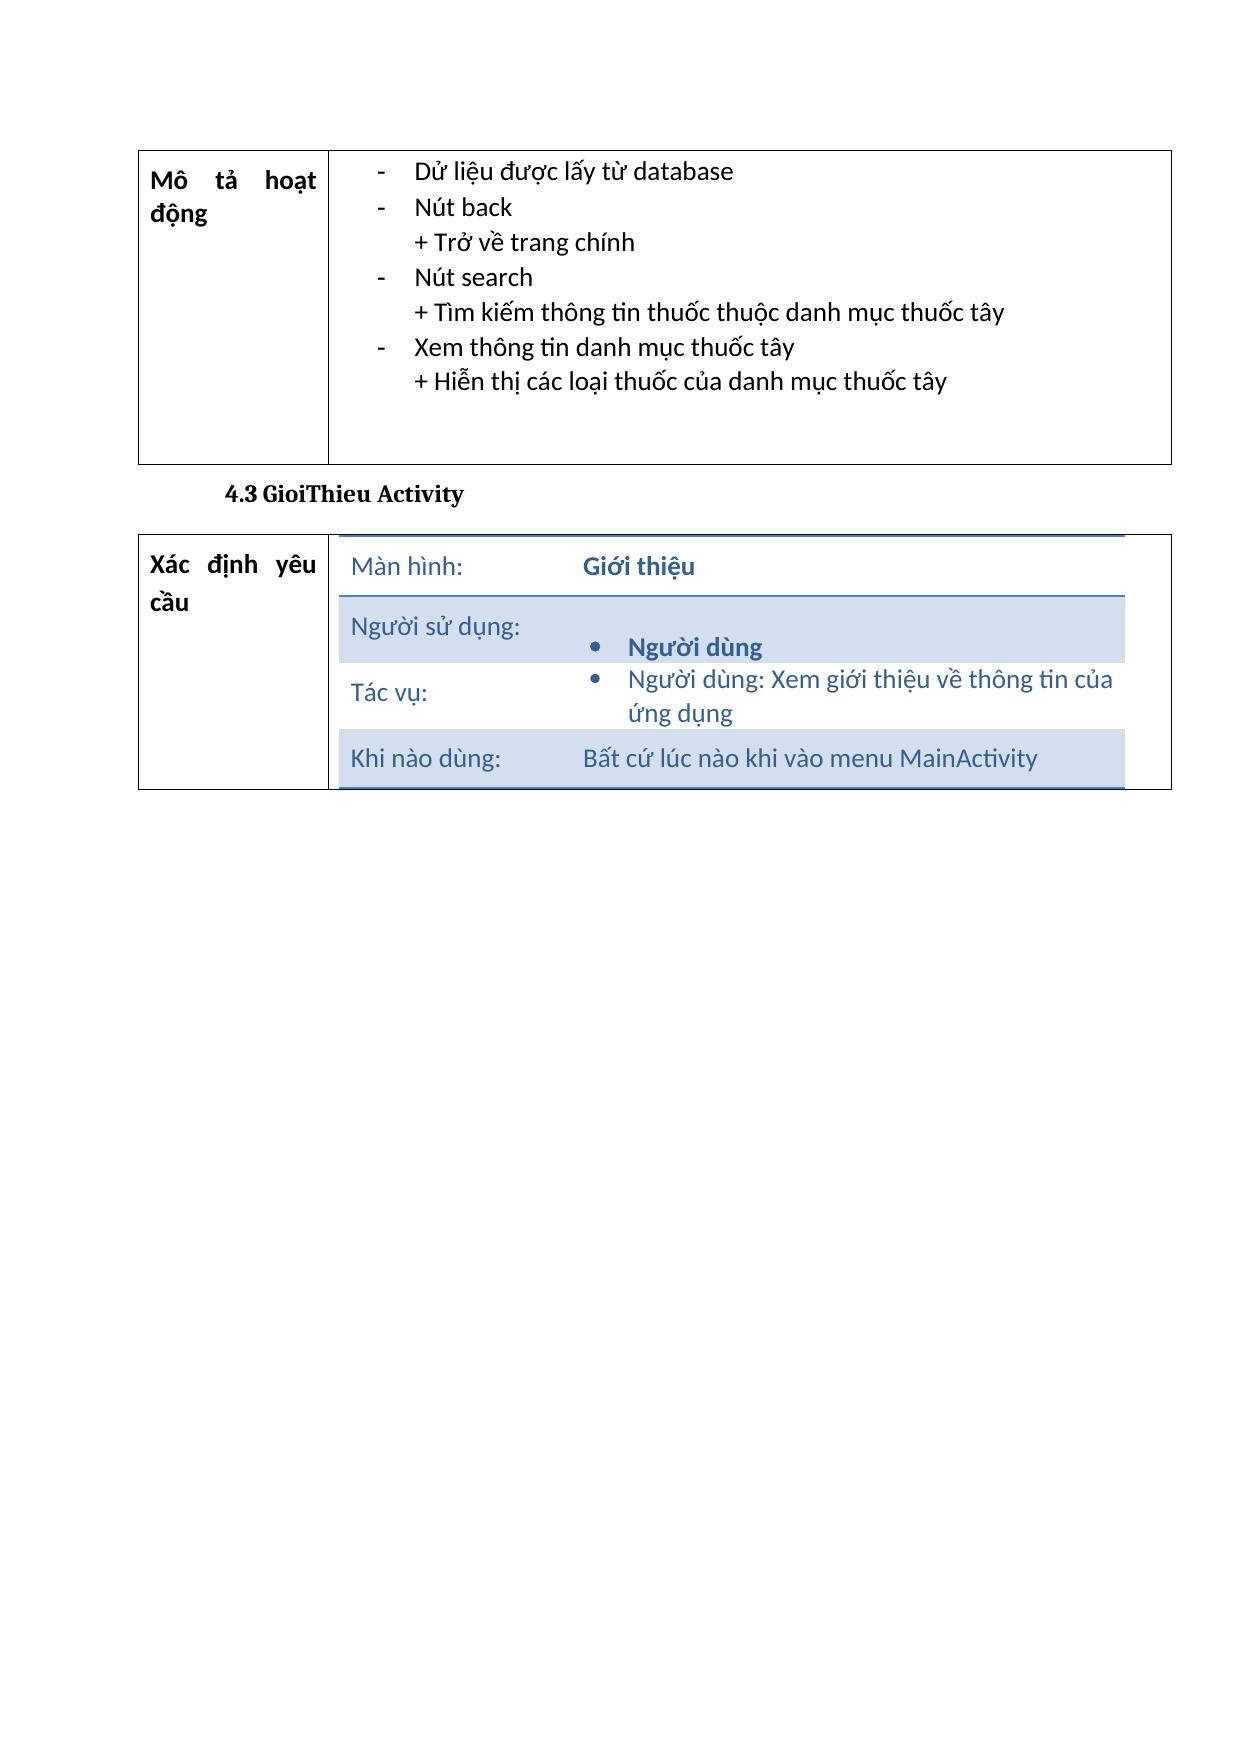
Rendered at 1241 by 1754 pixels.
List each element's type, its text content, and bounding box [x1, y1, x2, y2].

table_cell Mô tả hoạt động [139, 151, 328, 464]
table_header Xác định yêu cầu [139, 535, 328, 789]
subtitle 4.3 GioiThieu Activity [225, 477, 1090, 508]
table_cell Dử liệu được lấy từ database Nút back + Trở về trang chính Nút search + Tìm kiếm thông tin thuốc thuộc danh mục thuốc tây Xem thông tin danh mục thuốc tây + Hiễn thị các loại thuốc của danh mục thuốc tây [329, 151, 1171, 464]
table_header [329, 535, 1171, 789]
